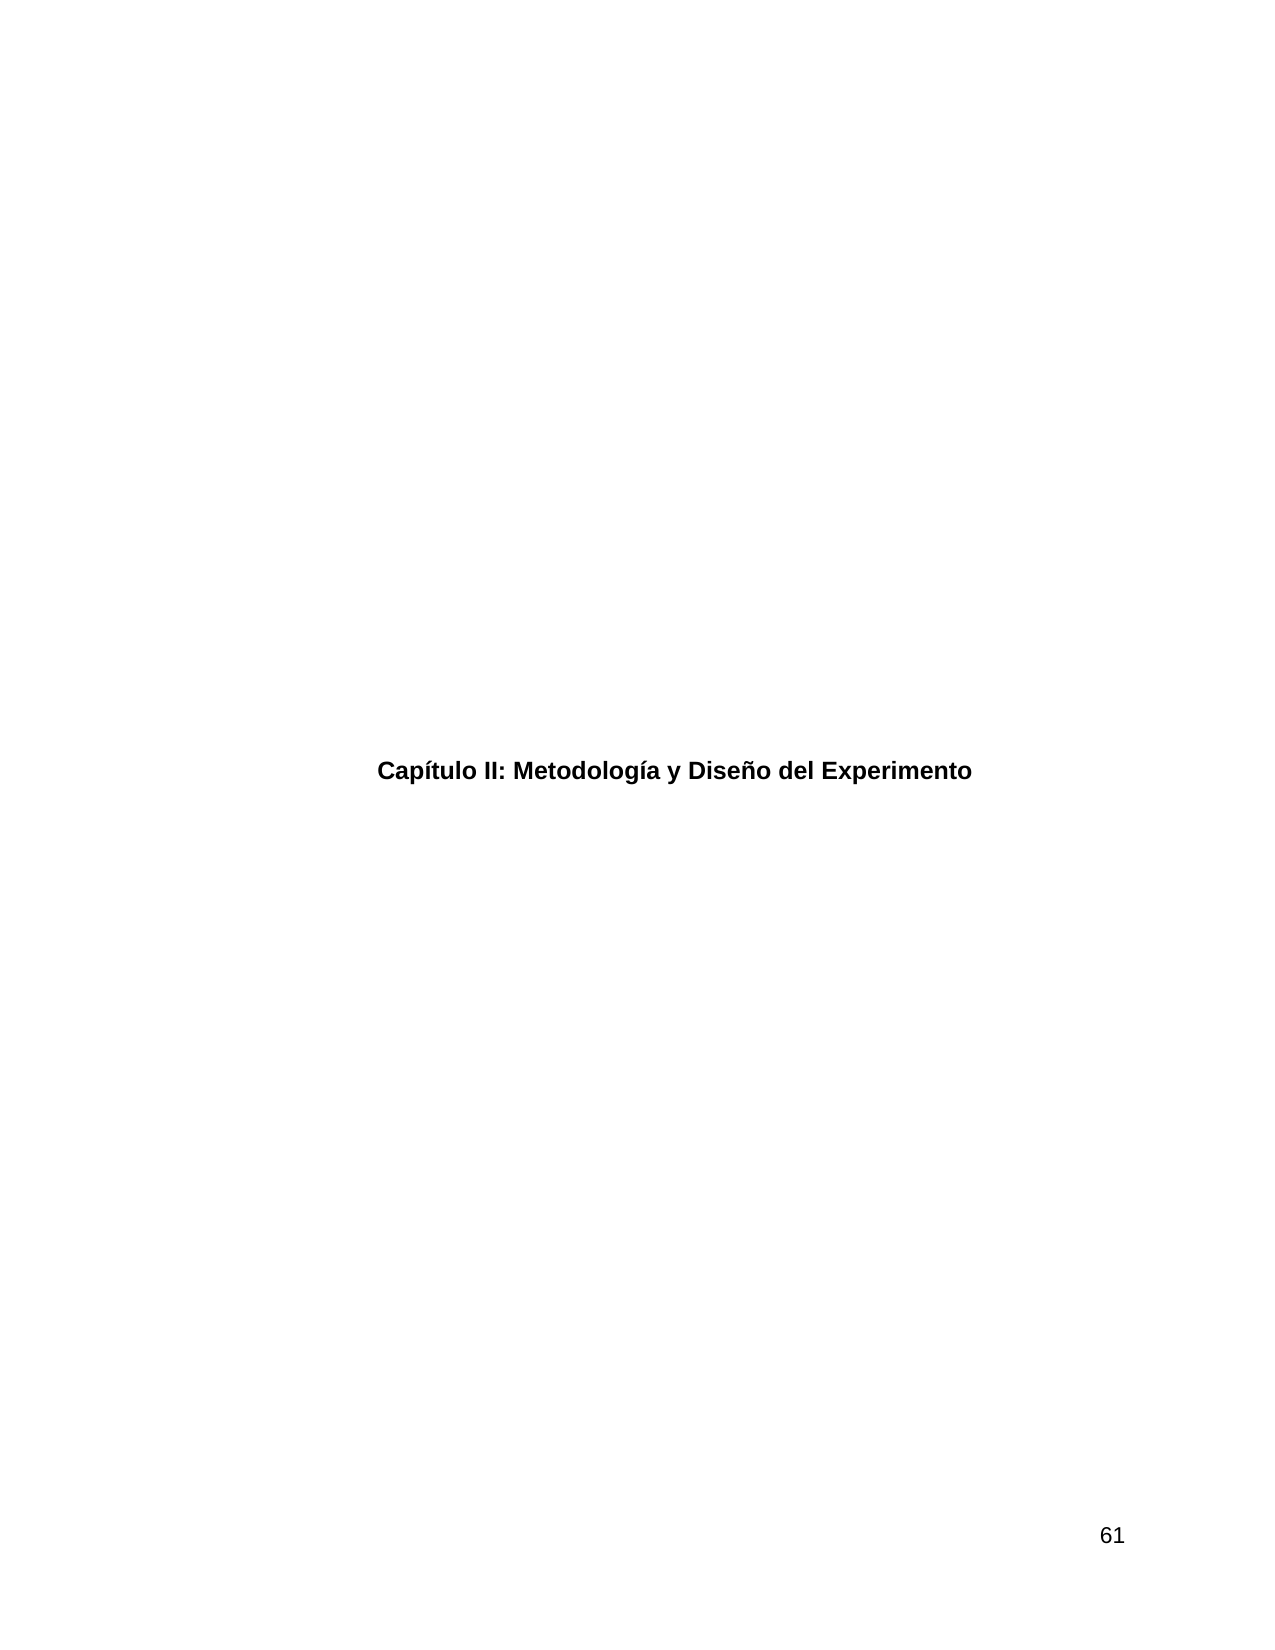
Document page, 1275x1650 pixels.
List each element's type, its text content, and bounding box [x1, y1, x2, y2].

subtitle Capítulo II: Metodología y Diseño del Experimento [225, 756, 1125, 784]
